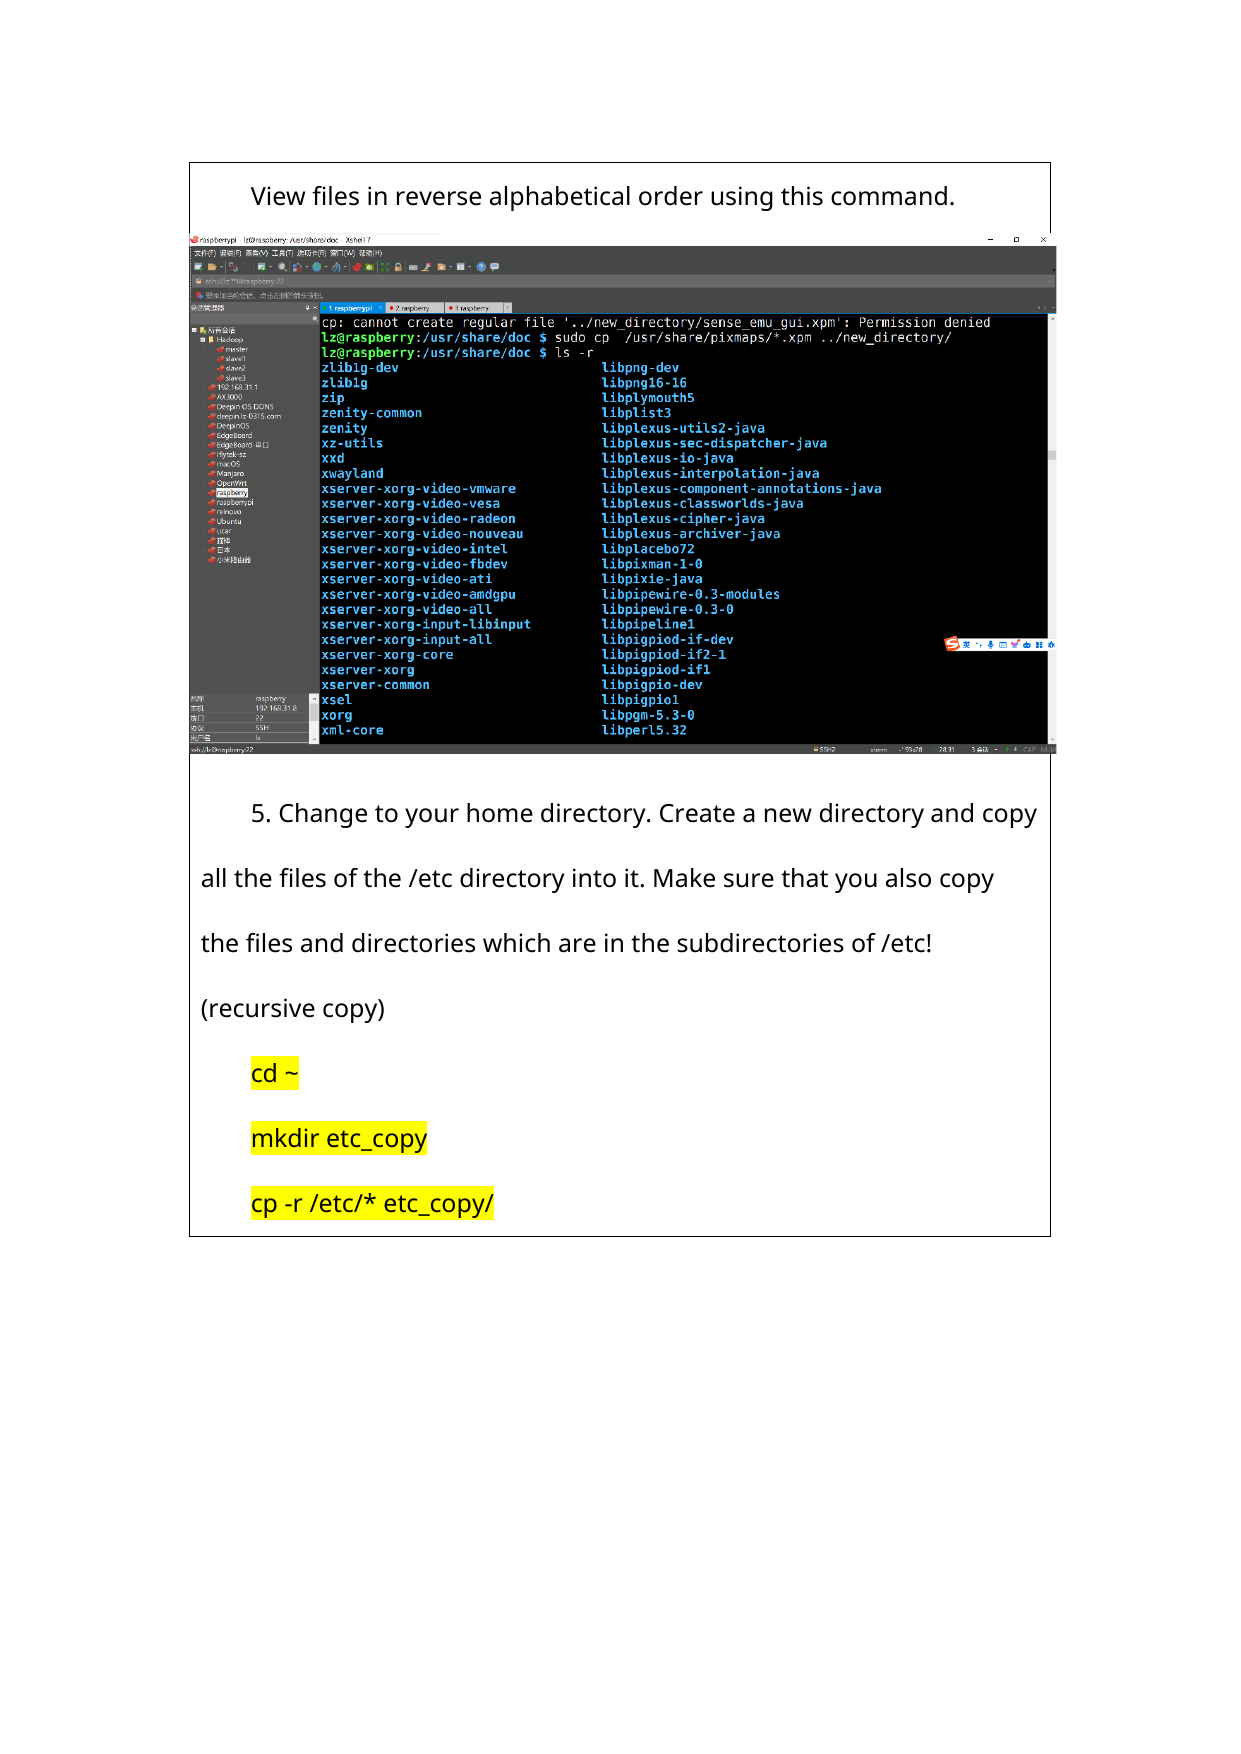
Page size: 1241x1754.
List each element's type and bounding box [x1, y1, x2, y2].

table_cell [190, 754, 1050, 1236]
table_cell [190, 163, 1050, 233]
picture [189, 233, 1057, 754]
